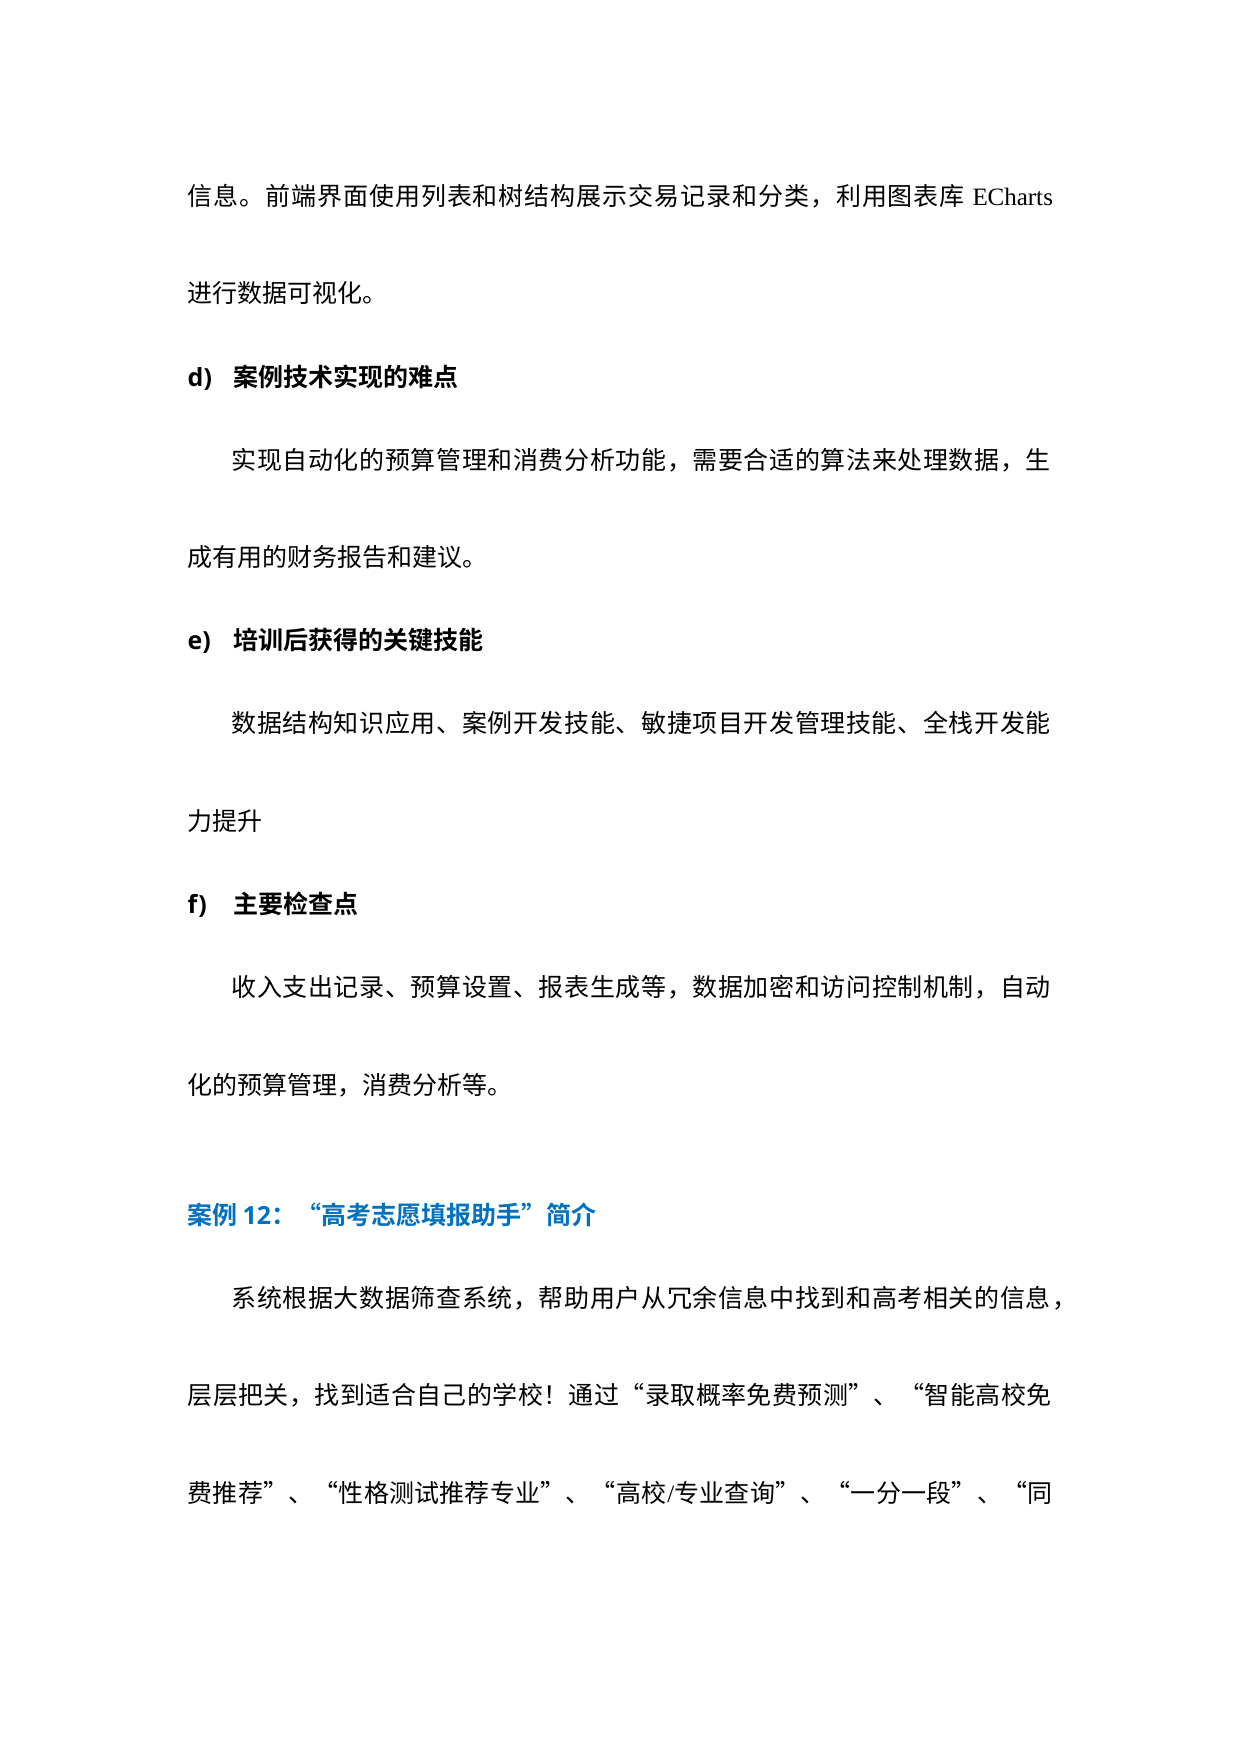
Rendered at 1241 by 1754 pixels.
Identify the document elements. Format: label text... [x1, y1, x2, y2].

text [187, 1264, 1053, 1524]
text 收入支出记录、预算设置、报表生成等，数据加密和访问控制机制，自动化的预算管理，消费分析等。 [187, 953, 1053, 1116]
text 数据结构知识应用、案例开发技能、敏捷项目开发管理技能、全栈开发能力提升 [187, 689, 1053, 852]
text 实现自动化的预算管理和消费分析功能，需要合适的算法来处理数据，生成有用的财务报告和建议。 [187, 426, 1053, 588]
list 案例技术实现的难点 [187, 343, 1053, 408]
list 培训后获得的关键技能 [187, 606, 1053, 671]
list 主要检查点 [187, 870, 1053, 935]
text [187, 162, 1053, 324]
text 案例12：“高考志愿填报助手”简介 [187, 1181, 1053, 1246]
